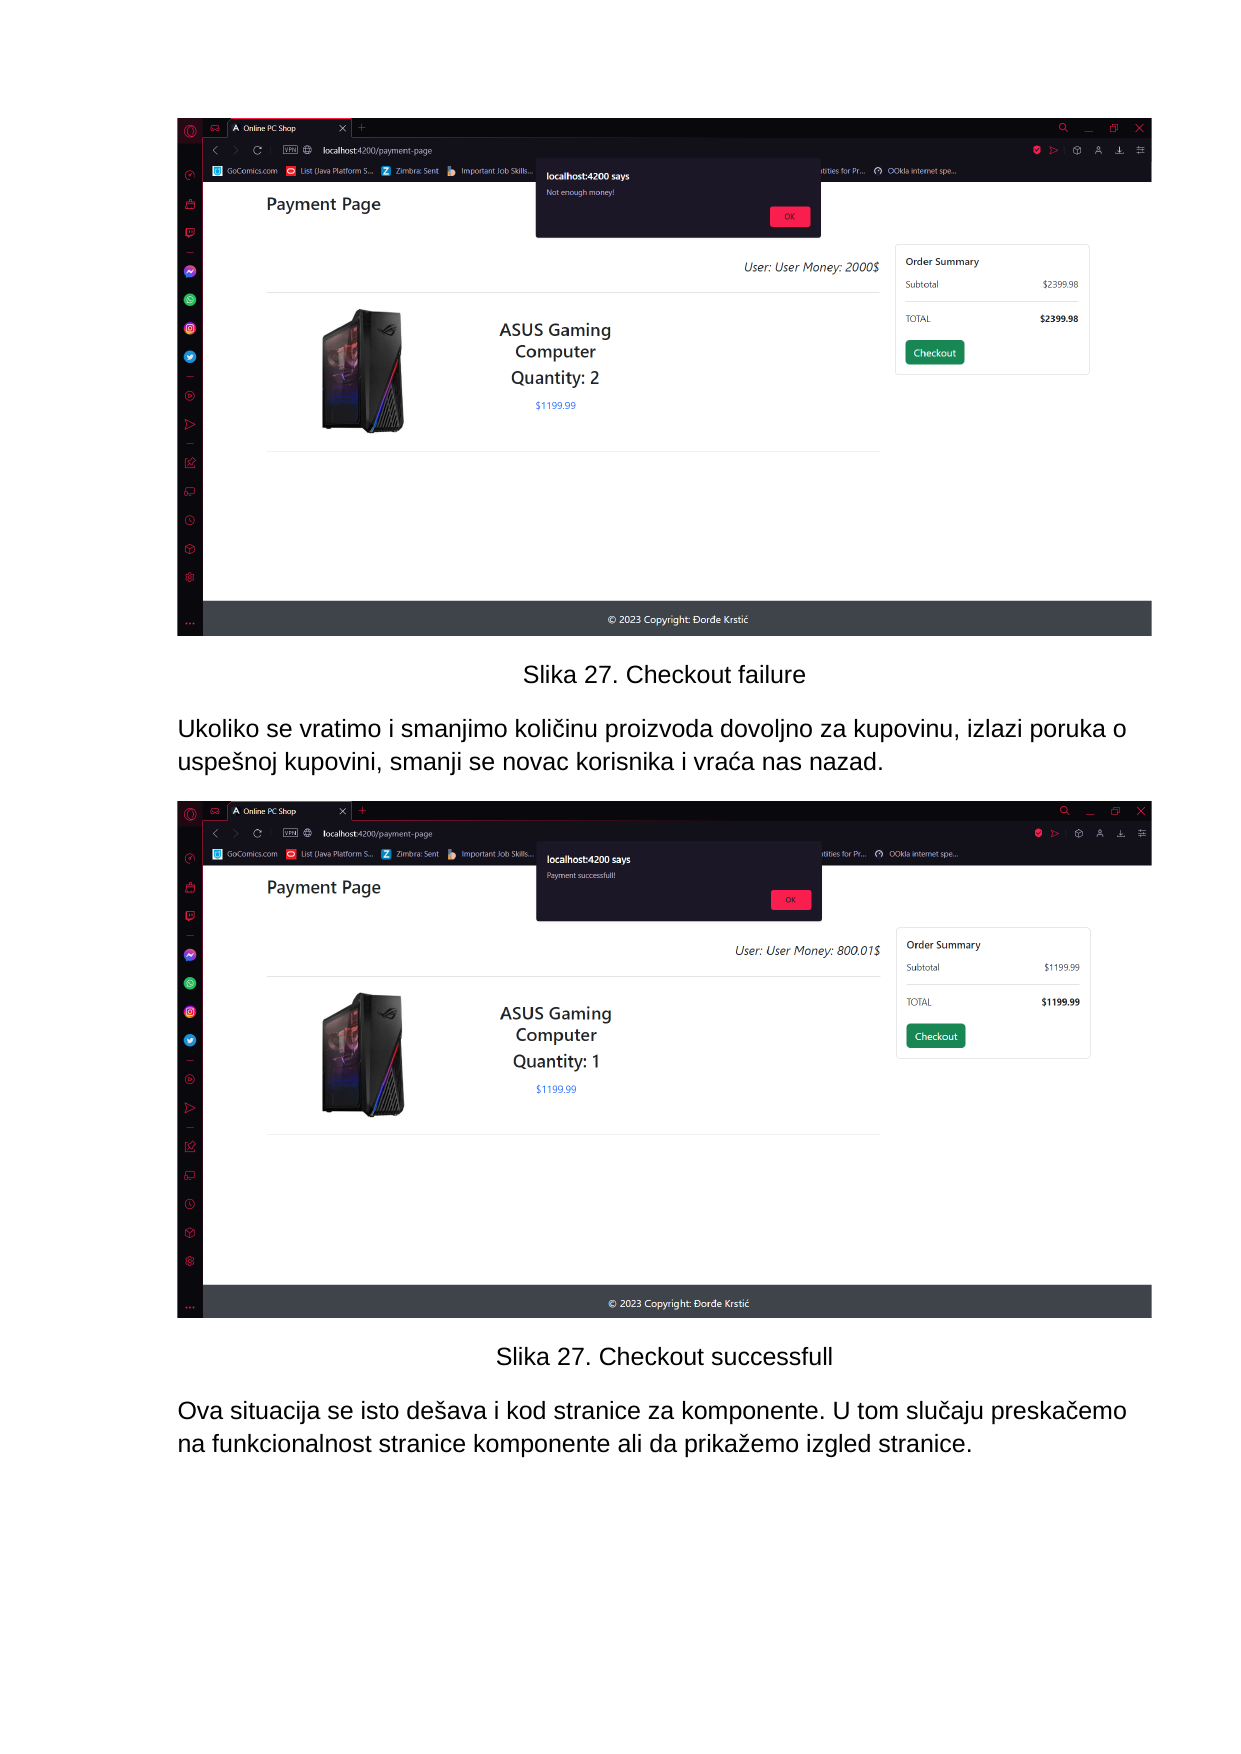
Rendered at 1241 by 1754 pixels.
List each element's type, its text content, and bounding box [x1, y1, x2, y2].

text Slika 27. Checkout failure [177, 661, 1152, 689]
text Slika 27. Checkout successfull [177, 1342, 1152, 1371]
picture [177, 801, 1152, 1318]
text Ukoliko se vratimo i smanjimo količinu proizvoda dovoljno za kupovinu, izlazi poruka o uspešnoj kupovini, smanji se novac korisnika i vraća nas nazad. [177, 714, 1152, 776]
text Ova situacija se isto dešava i kod stranice za komponente. U tom slučaju preskačemo na funkcionalnost stranice komponente ali da prikažemo izgled stranice. [177, 1396, 1152, 1458]
picture [177, 118, 1152, 636]
